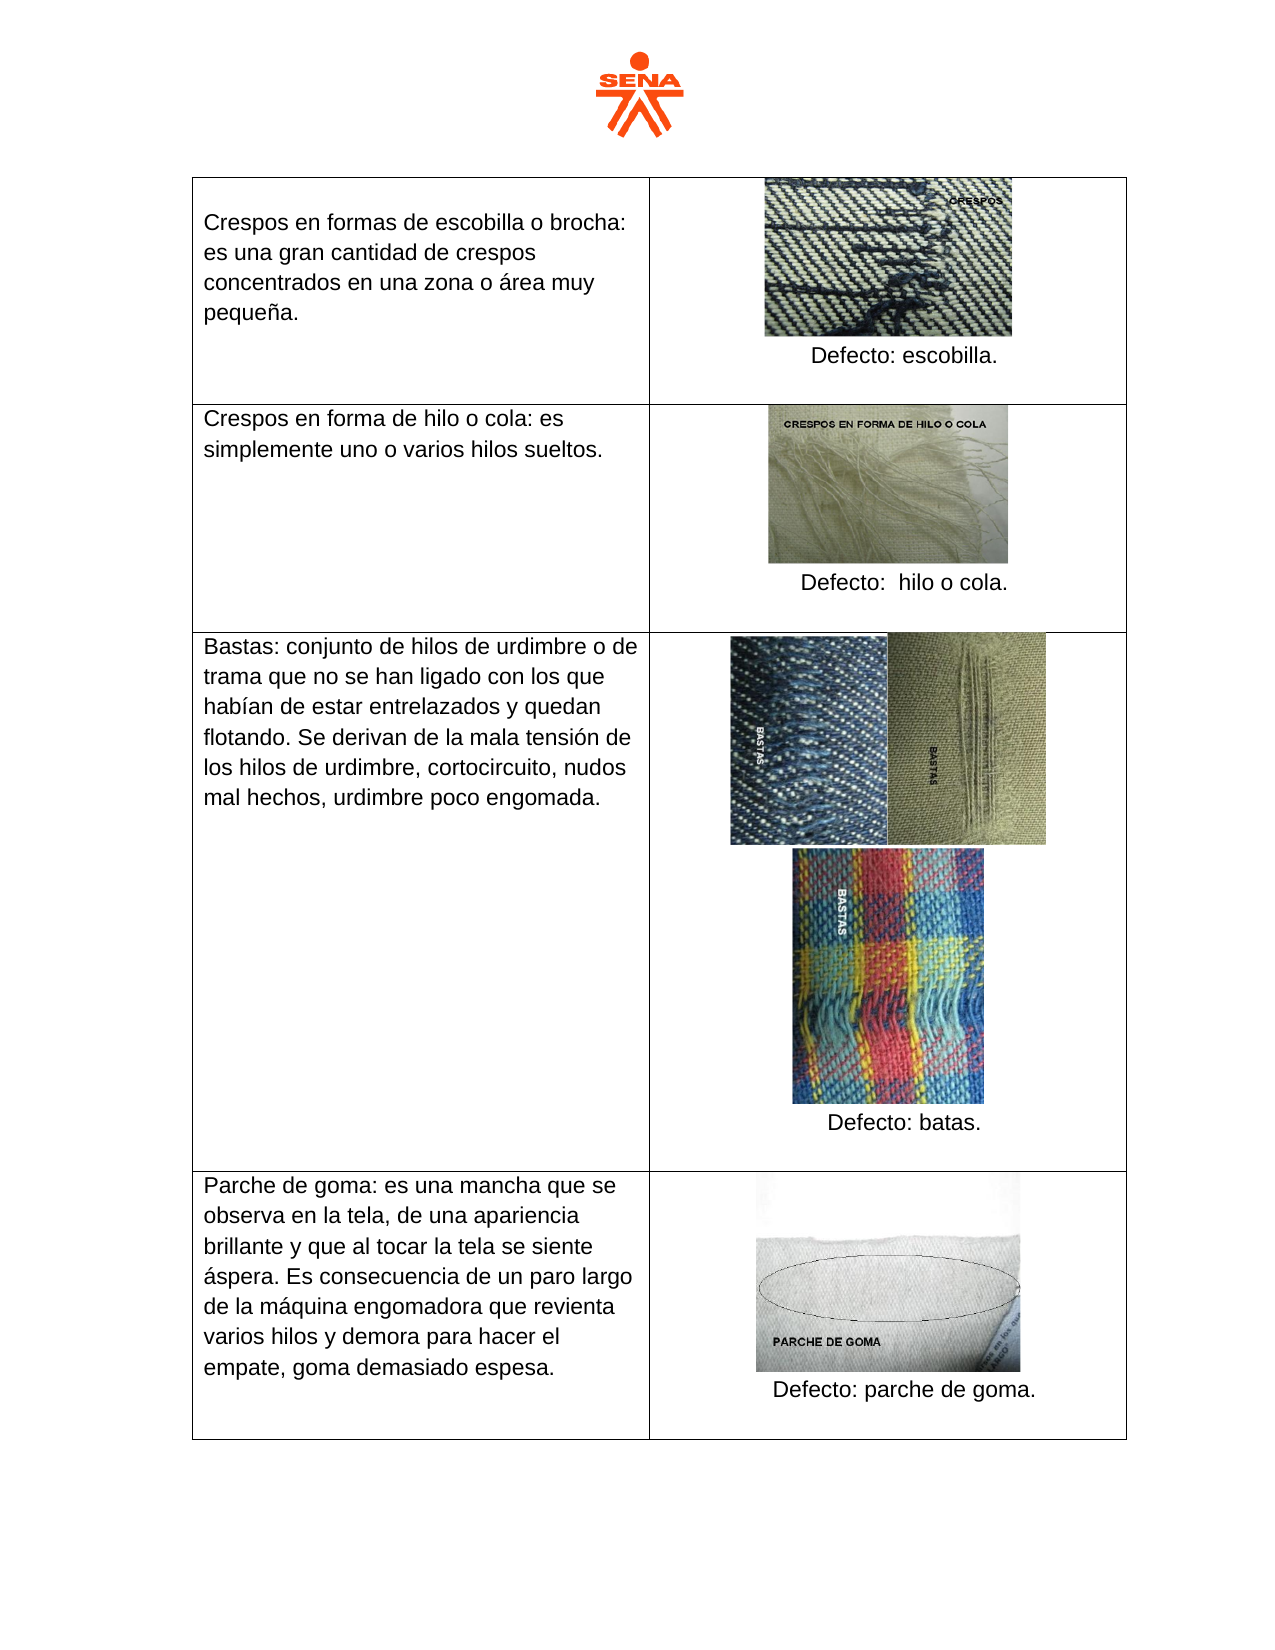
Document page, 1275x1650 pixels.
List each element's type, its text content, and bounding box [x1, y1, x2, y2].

picture [888, 633, 1046, 844]
picture [768, 405, 1009, 564]
picture [756, 1172, 1021, 1372]
table_cell Crespos en forma de hilo o cola: es simplemente uno o varios hilos sueltos. [193, 405, 649, 632]
table_cell Defecto: escobilla. [650, 178, 1126, 404]
table_cell Defecto: batas. [650, 633, 1126, 1171]
picture [793, 849, 984, 1104]
table_cell Parche de goma: es una mancha que se observa en la tela, de una apariencia brillante y que al tocar la tela se siente áspera. Es consecuencia de un paro largo de la máquina engomadora que revienta varios hilos y demora para hacer el empate, goma demasiado espesa. [193, 1172, 649, 1439]
picture [731, 637, 887, 845]
table_cell Bastas: conjunto de hilos de urdimbre o de trama que no se han ligado con los que habían de estar entrelazados y quedan flotando. Se derivan de la mala tensión de los hilos de urdimbre, cortocircuito, nudos mal hechos, urdimbre poco engomada. [193, 633, 649, 1171]
table_cell Crespos en formas de escobilla o brocha: es una gran cantidad de crespos concentrados en una zona o área muy pequeña. [193, 178, 649, 404]
picture [585, 48, 690, 142]
table_cell Defecto: parche de goma. [650, 1172, 1126, 1439]
table_cell Defecto: hilo o cola. [650, 405, 1126, 632]
picture [764, 178, 1013, 337]
